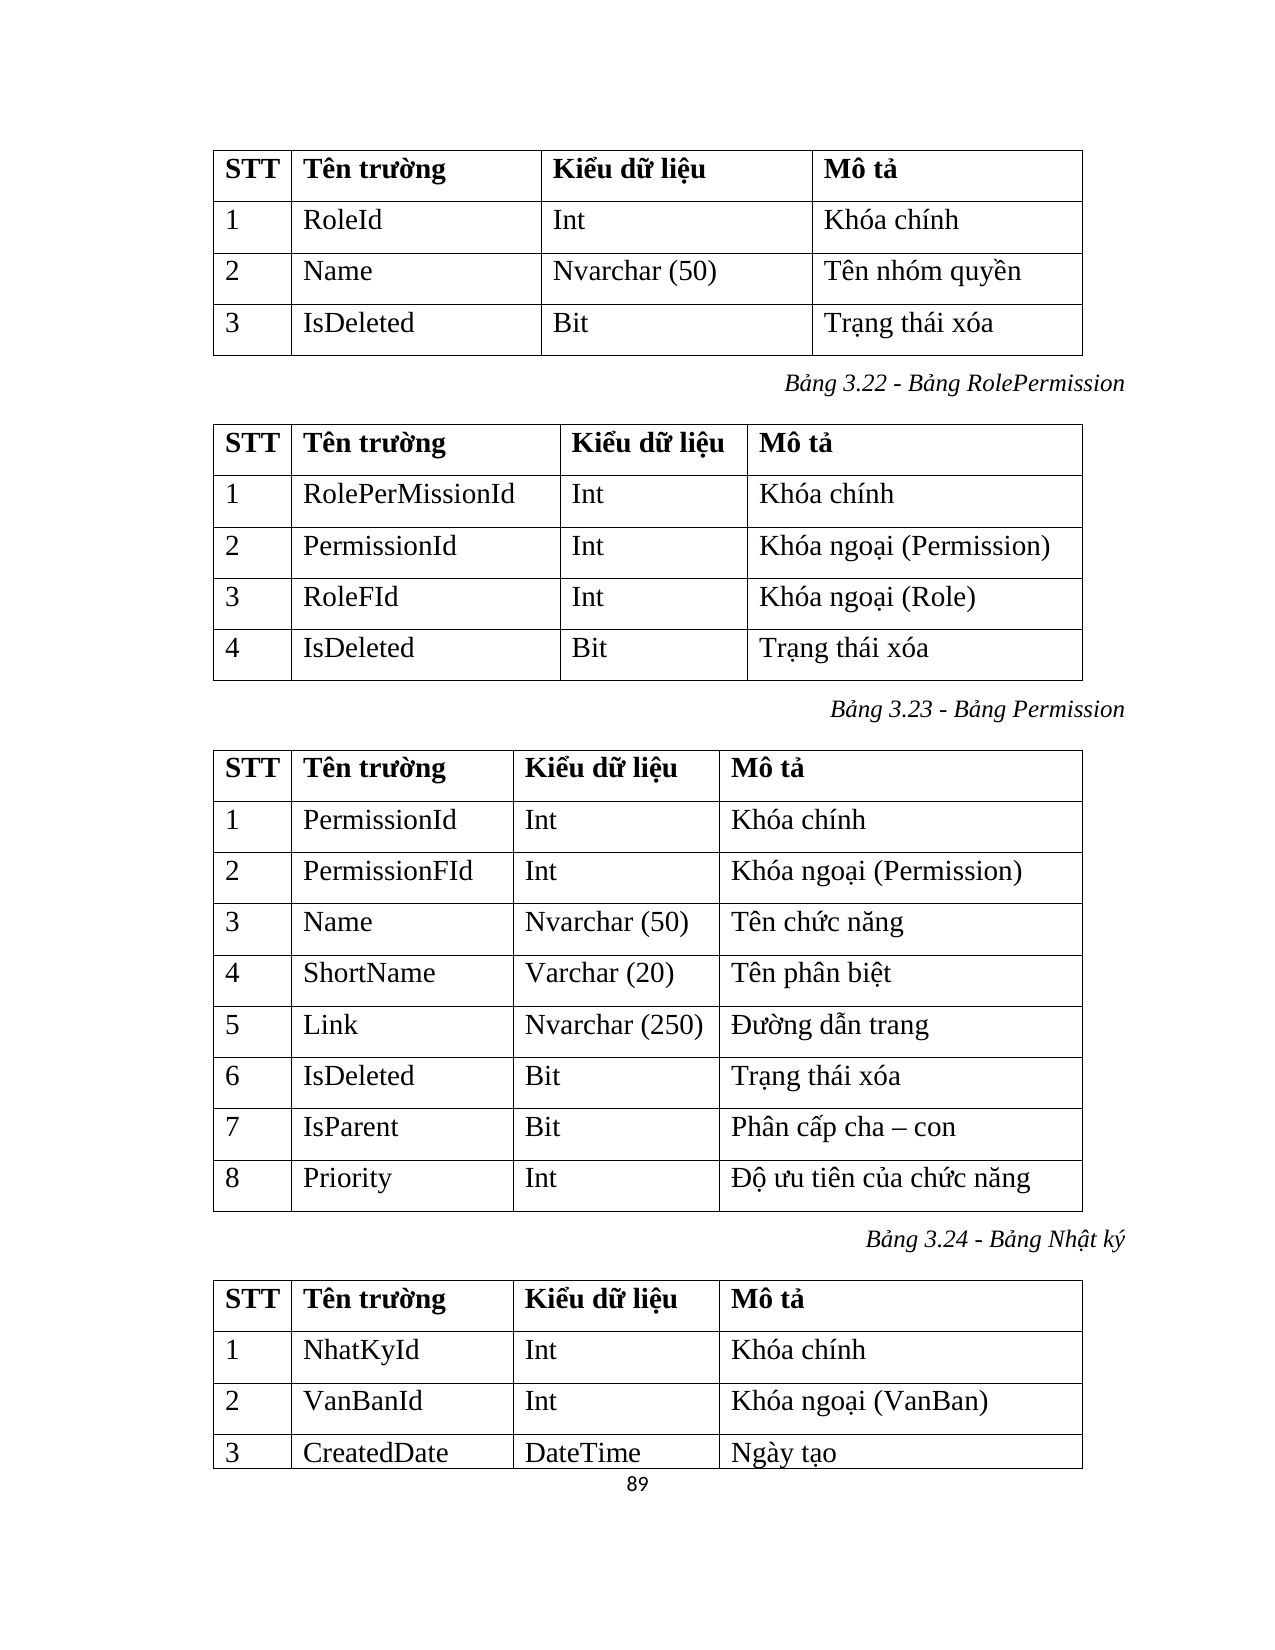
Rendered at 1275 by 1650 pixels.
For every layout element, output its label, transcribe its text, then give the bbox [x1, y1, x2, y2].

table_cell 2 [214, 254, 291, 304]
table_cell Nvarchar (50) [514, 904, 719, 954]
table_cell Trạng thái xóa [748, 630, 1082, 680]
table_cell 6 [214, 1058, 291, 1108]
table_cell IsParent [292, 1109, 513, 1159]
table_cell Khóa chính [748, 476, 1082, 527]
table_cell Int [514, 853, 719, 903]
text Bảng 3.23 - Bảng Permission [150, 694, 1125, 723]
table_cell Nvarchar (250) [514, 1007, 719, 1057]
table_cell Int [514, 1332, 719, 1382]
table_cell Độ ưu tiên của chức năng [720, 1161, 1082, 1211]
table_cell 7 [214, 1109, 291, 1159]
table_cell PermissionId [292, 802, 513, 852]
table_cell RolePerMissionId [292, 476, 560, 527]
table_cell Khóa ngoại (Role) [748, 579, 1082, 629]
text Bảng 3.24 - Bảng Nhật ký [150, 1224, 1125, 1253]
table_cell NhatKyId [292, 1332, 513, 1382]
table_header Kiểu dữ liệu [561, 425, 747, 475]
table_cell VanBanId [292, 1384, 513, 1434]
table_cell 1 [214, 202, 291, 252]
table_cell DateTime [514, 1435, 719, 1468]
table_cell ShortName [292, 956, 513, 1006]
table_cell Tên nhóm quyền [813, 254, 1082, 304]
table_cell Khóa ngoại (Permission) [748, 528, 1082, 578]
table_cell IsDeleted [292, 630, 560, 680]
table_cell Khóa chính [720, 1332, 1082, 1382]
table_cell 3 [214, 305, 291, 355]
table_cell 2 [214, 1384, 291, 1434]
table_cell Int [514, 802, 719, 852]
table_cell RoleId [292, 202, 541, 252]
table_cell 3 [214, 579, 291, 629]
table_cell 1 [214, 476, 291, 527]
table_header Tên trường [292, 751, 513, 801]
table_header STT [214, 751, 291, 801]
table_header Mô tả [720, 1281, 1082, 1331]
table_cell 3 [214, 1435, 291, 1468]
table_cell 1 [214, 1332, 291, 1382]
table_cell Name [292, 904, 513, 954]
table_cell Varchar (20) [514, 956, 719, 1006]
table_header Mô tả [813, 151, 1082, 201]
table_cell Ngày tạo [720, 1435, 1082, 1468]
table_cell Int [561, 579, 747, 629]
table_cell Tên chức năng [720, 904, 1082, 954]
table_cell Nvarchar (50) [542, 254, 812, 304]
table_cell PermissionFId [292, 853, 513, 903]
table_header STT [214, 151, 291, 201]
table_cell Khóa ngoại (VanBan) [720, 1384, 1082, 1434]
table_header Kiểu dữ liệu [514, 1281, 719, 1331]
text Bảng 3.22 - Bảng RolePermission [150, 368, 1125, 397]
table_cell Khóa chính [720, 802, 1082, 852]
table_cell Int [514, 1161, 719, 1211]
table_cell Int [561, 476, 747, 527]
table_cell Int [561, 528, 747, 578]
table_header Kiểu dữ liệu [514, 751, 719, 801]
table_cell Trạng thái xóa [720, 1058, 1082, 1108]
table_cell Phân cấp cha – con [720, 1109, 1082, 1159]
table_cell 4 [214, 956, 291, 1006]
table_cell Int [542, 202, 812, 252]
table_cell Bit [561, 630, 747, 680]
table_cell Khóa ngoại (Permission) [720, 853, 1082, 903]
table_header Tên trường [292, 425, 560, 475]
table_cell Đường dẫn trang [720, 1007, 1082, 1057]
table_cell Bit [514, 1109, 719, 1159]
table_cell Priority [292, 1161, 513, 1211]
table_header STT [214, 1281, 291, 1331]
table_header Mô tả [748, 425, 1082, 475]
table_header Tên trường [292, 151, 541, 201]
table_cell Link [292, 1007, 513, 1057]
table_header Kiểu dữ liệu [542, 151, 812, 201]
table_cell IsDeleted [292, 305, 541, 355]
table_cell 5 [214, 1007, 291, 1057]
table_cell Bit [514, 1058, 719, 1108]
table_cell Int [514, 1384, 719, 1434]
table_cell 2 [214, 528, 291, 578]
table_cell CreatedDate [292, 1435, 513, 1468]
table_cell IsDeleted [292, 1058, 513, 1108]
table_header STT [214, 425, 291, 475]
table_cell Trạng thái xóa [813, 305, 1082, 355]
table_header Tên trường [292, 1281, 513, 1331]
table_header Mô tả [720, 751, 1082, 801]
table_cell Name [292, 254, 541, 304]
table_cell 3 [214, 904, 291, 954]
table_cell 4 [214, 630, 291, 680]
table_cell Khóa chính [813, 202, 1082, 252]
table_cell Tên phân biệt [720, 956, 1082, 1006]
table_cell PermissionId [292, 528, 560, 578]
table_cell RoleFId [292, 579, 560, 629]
table_cell 1 [214, 802, 291, 852]
table_cell Bit [542, 305, 812, 355]
table_cell 8 [214, 1161, 291, 1211]
table_cell 2 [214, 853, 291, 903]
